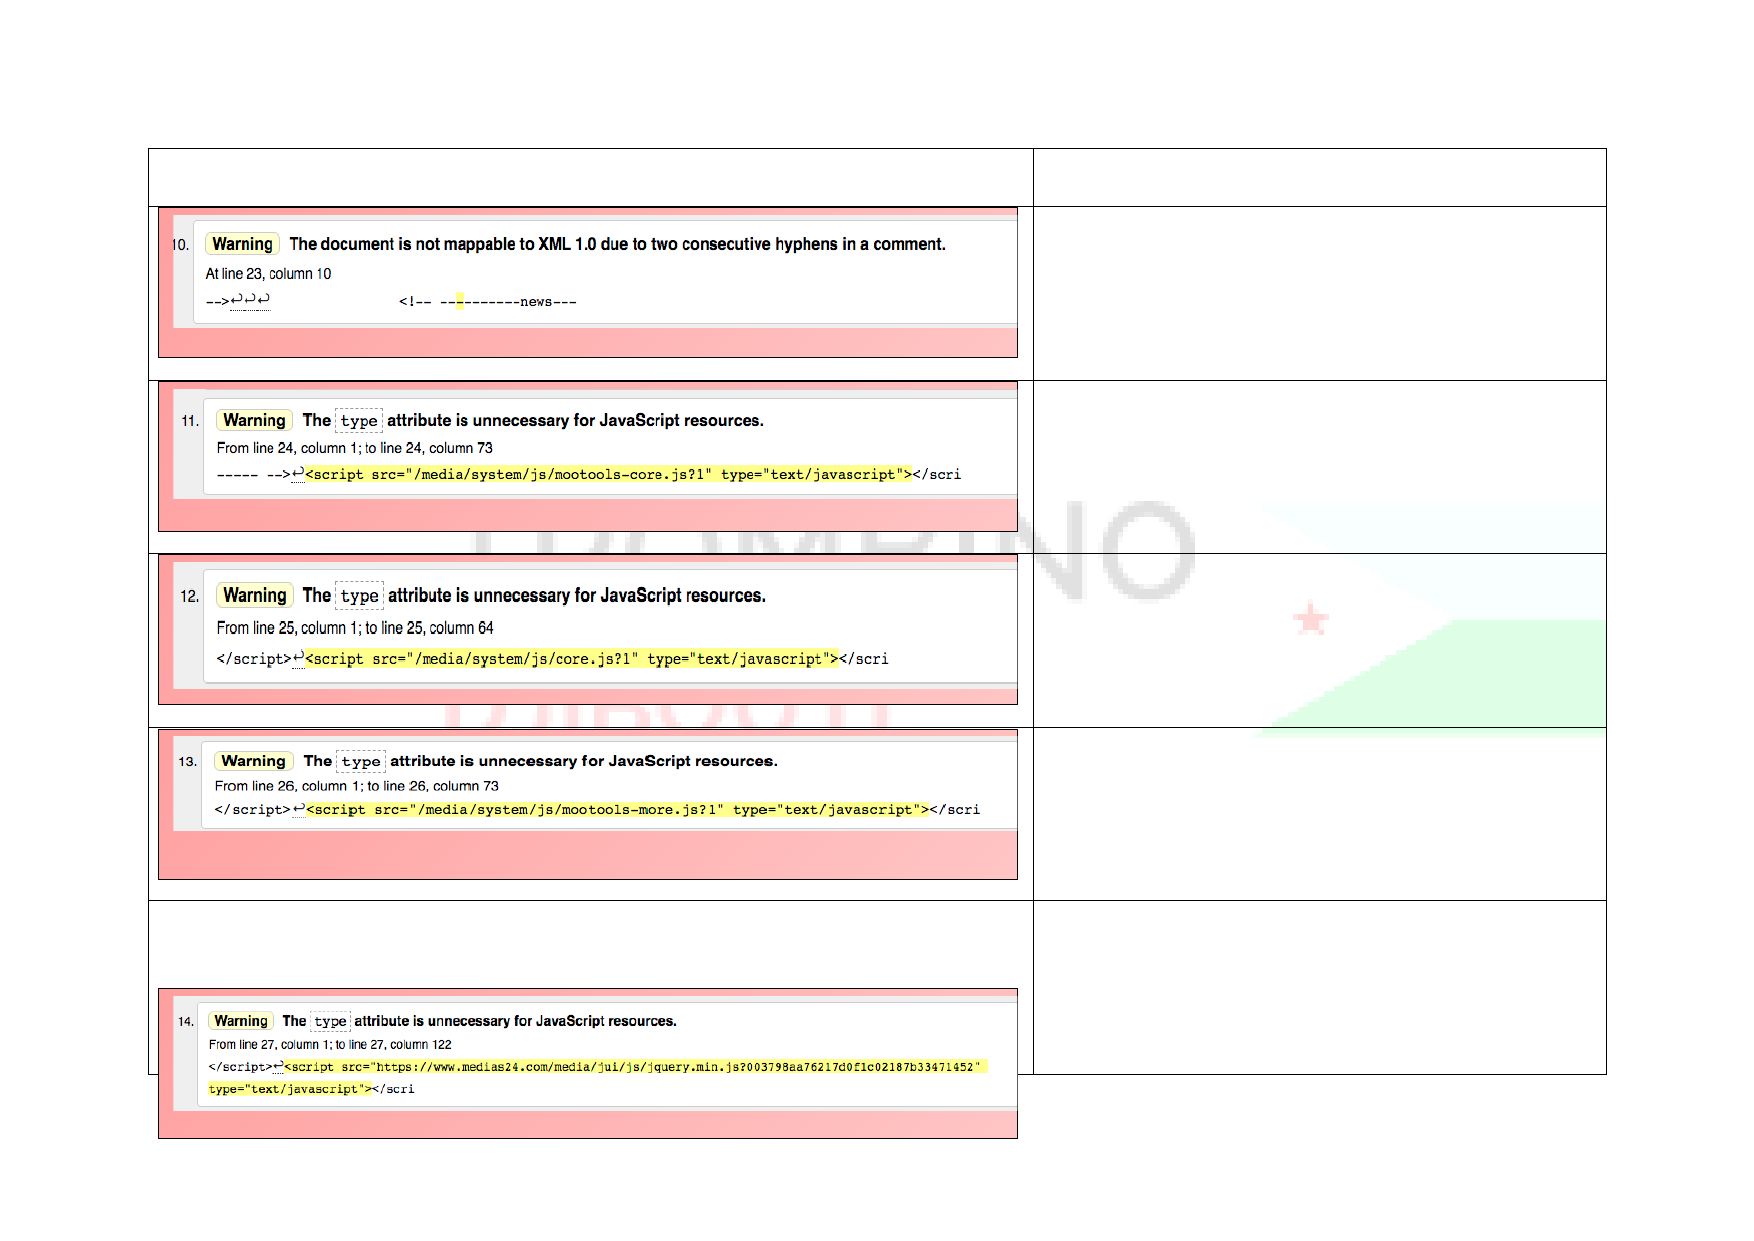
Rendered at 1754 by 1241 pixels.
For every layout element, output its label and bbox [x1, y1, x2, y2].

table_cell [1034, 554, 1606, 727]
table_cell [1034, 207, 1606, 380]
table_cell [149, 554, 1033, 727]
picture [173, 562, 1018, 689]
picture [173, 736, 1018, 831]
table_cell [1034, 381, 1606, 553]
table_cell [149, 207, 1033, 380]
picture [173, 996, 1018, 1111]
table_cell [1034, 901, 1606, 1074]
picture [173, 215, 1018, 328]
table_cell [149, 728, 1033, 900]
picture [173, 389, 1018, 499]
table_cell [149, 149, 1033, 206]
table_cell [1034, 728, 1606, 900]
table_cell [1034, 149, 1606, 206]
table_cell [149, 901, 1033, 1074]
table_cell [149, 381, 1033, 553]
